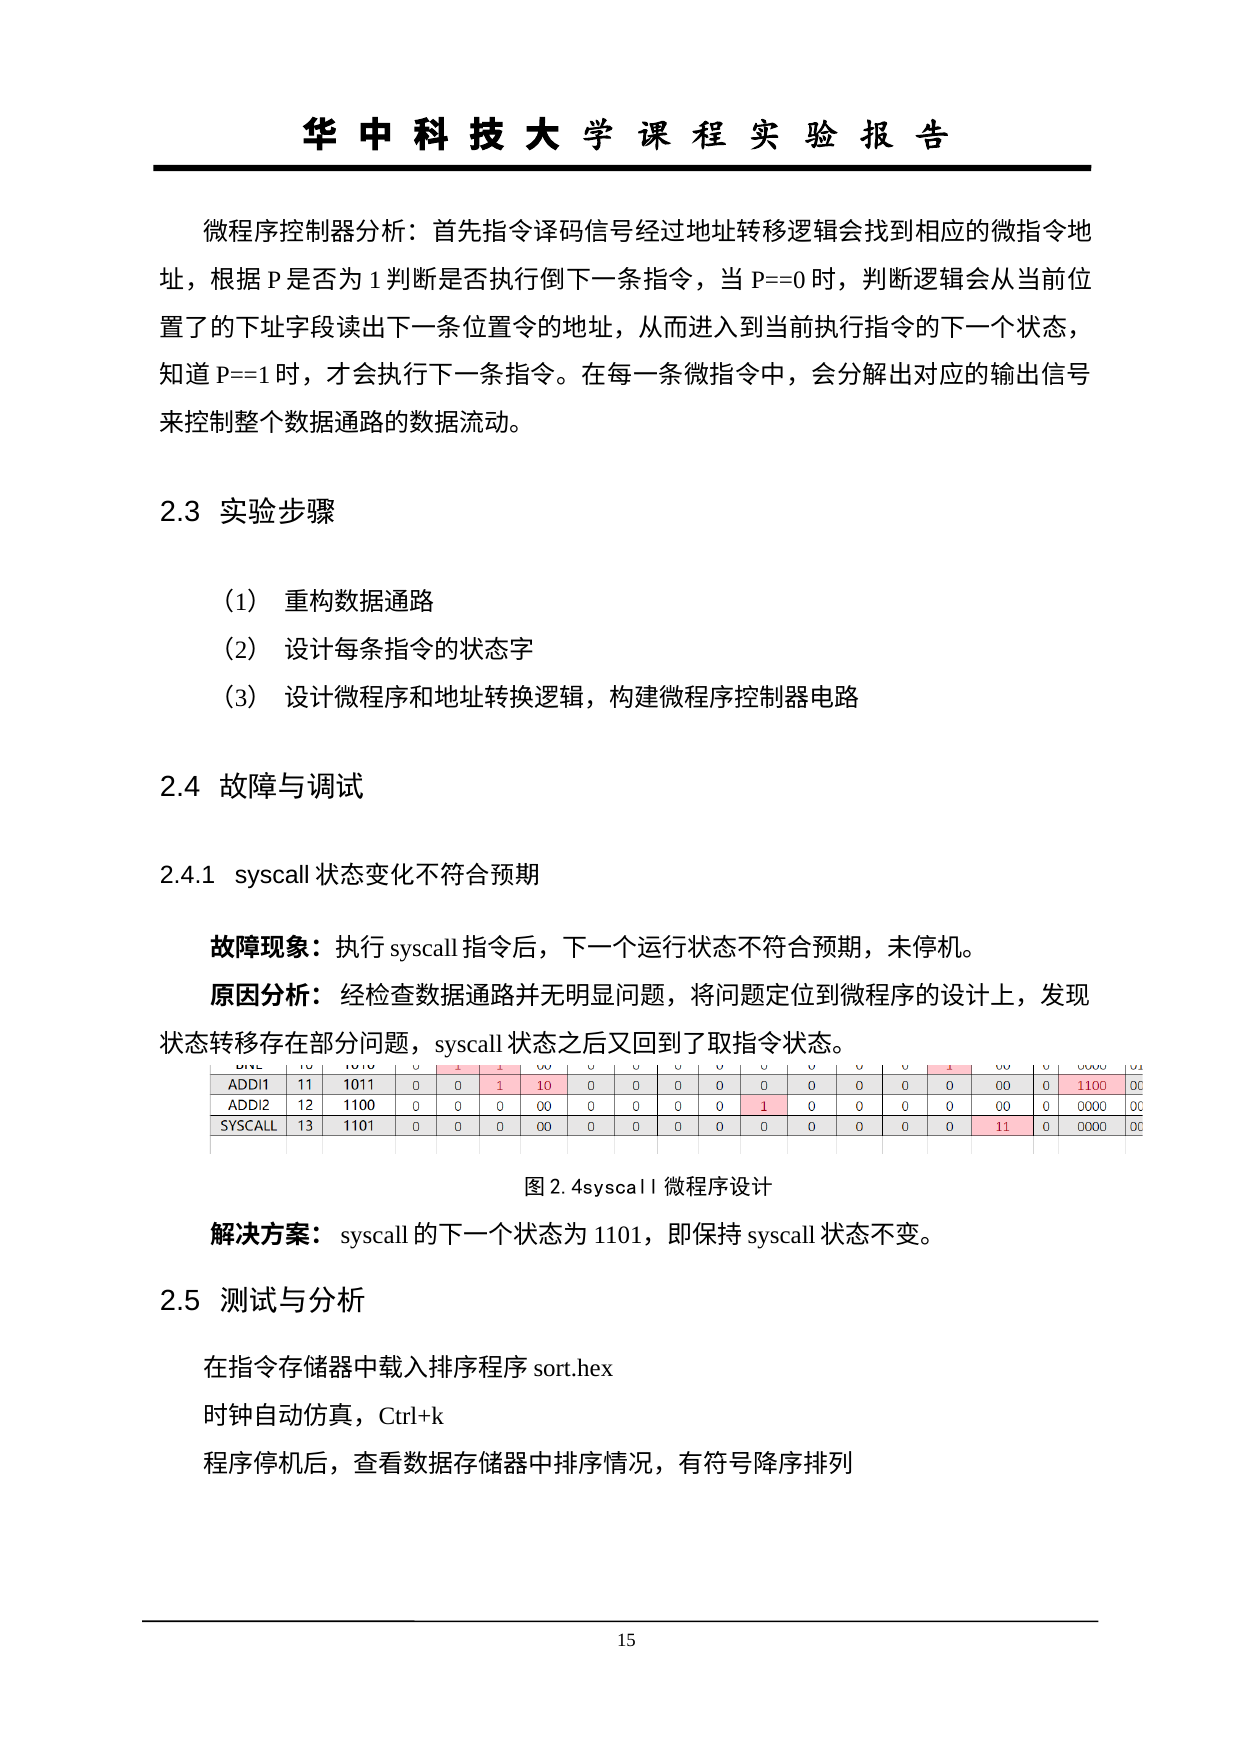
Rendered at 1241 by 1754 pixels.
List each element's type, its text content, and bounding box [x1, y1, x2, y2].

picture [209, 1065, 1143, 1154]
text 解决方案： syscall的下一个状态为1101，即保持syscall状态不变。 [159, 1209, 1093, 1257]
text 程序停机后，查看数据存储器中排序情况，有符号降序排列 [159, 1437, 1093, 1485]
list 设计微程序和地址转换逻辑，构建微程序控制器电路 [209, 671, 1093, 719]
list 设计每条指令的状态字 [209, 624, 1093, 671]
subtitle syscall状态变化不符合预期 [159, 850, 1093, 898]
text 原因分析： 经检查数据通路并无明显问题，将问题定位到微程序的设计上，发现状态转移存在部分问题，syscall状态之后又回到了取指令状态。 [159, 970, 1093, 1065]
subtitle 测试与分析 [159, 1282, 1093, 1317]
text 图2.4syscall微程序设计 [159, 1161, 1093, 1209]
text 微程序控制器分析：首先指令译码信号经过地址转移逻辑会找到相应的微指令地址，根据P是否为1判断是否执行倒下一条指令，当P==0时，判断逻辑会从当前位置了的下址字段读出下一条位置令的地址，从而进入到当前执行指令的下一个状态，知道P==1时，才会执行下一条指令。在每一条微指令中，会分解出对应的输出信号来控制整个数据通路的数据流动。 [159, 206, 1093, 445]
list 重构数据通路 [209, 576, 1093, 624]
text 在指令存储器中载入排序程序sort.hex [159, 1342, 1093, 1390]
subtitle 故障与调试 [159, 767, 1093, 802]
text 故障现象：执行syscall指令后，下一个运行状态不符合预期，未停机。 [159, 922, 1093, 970]
text 时钟自动仿真，Ctrl+k [159, 1390, 1093, 1437]
subtitle 实验步骤 [159, 493, 1093, 528]
